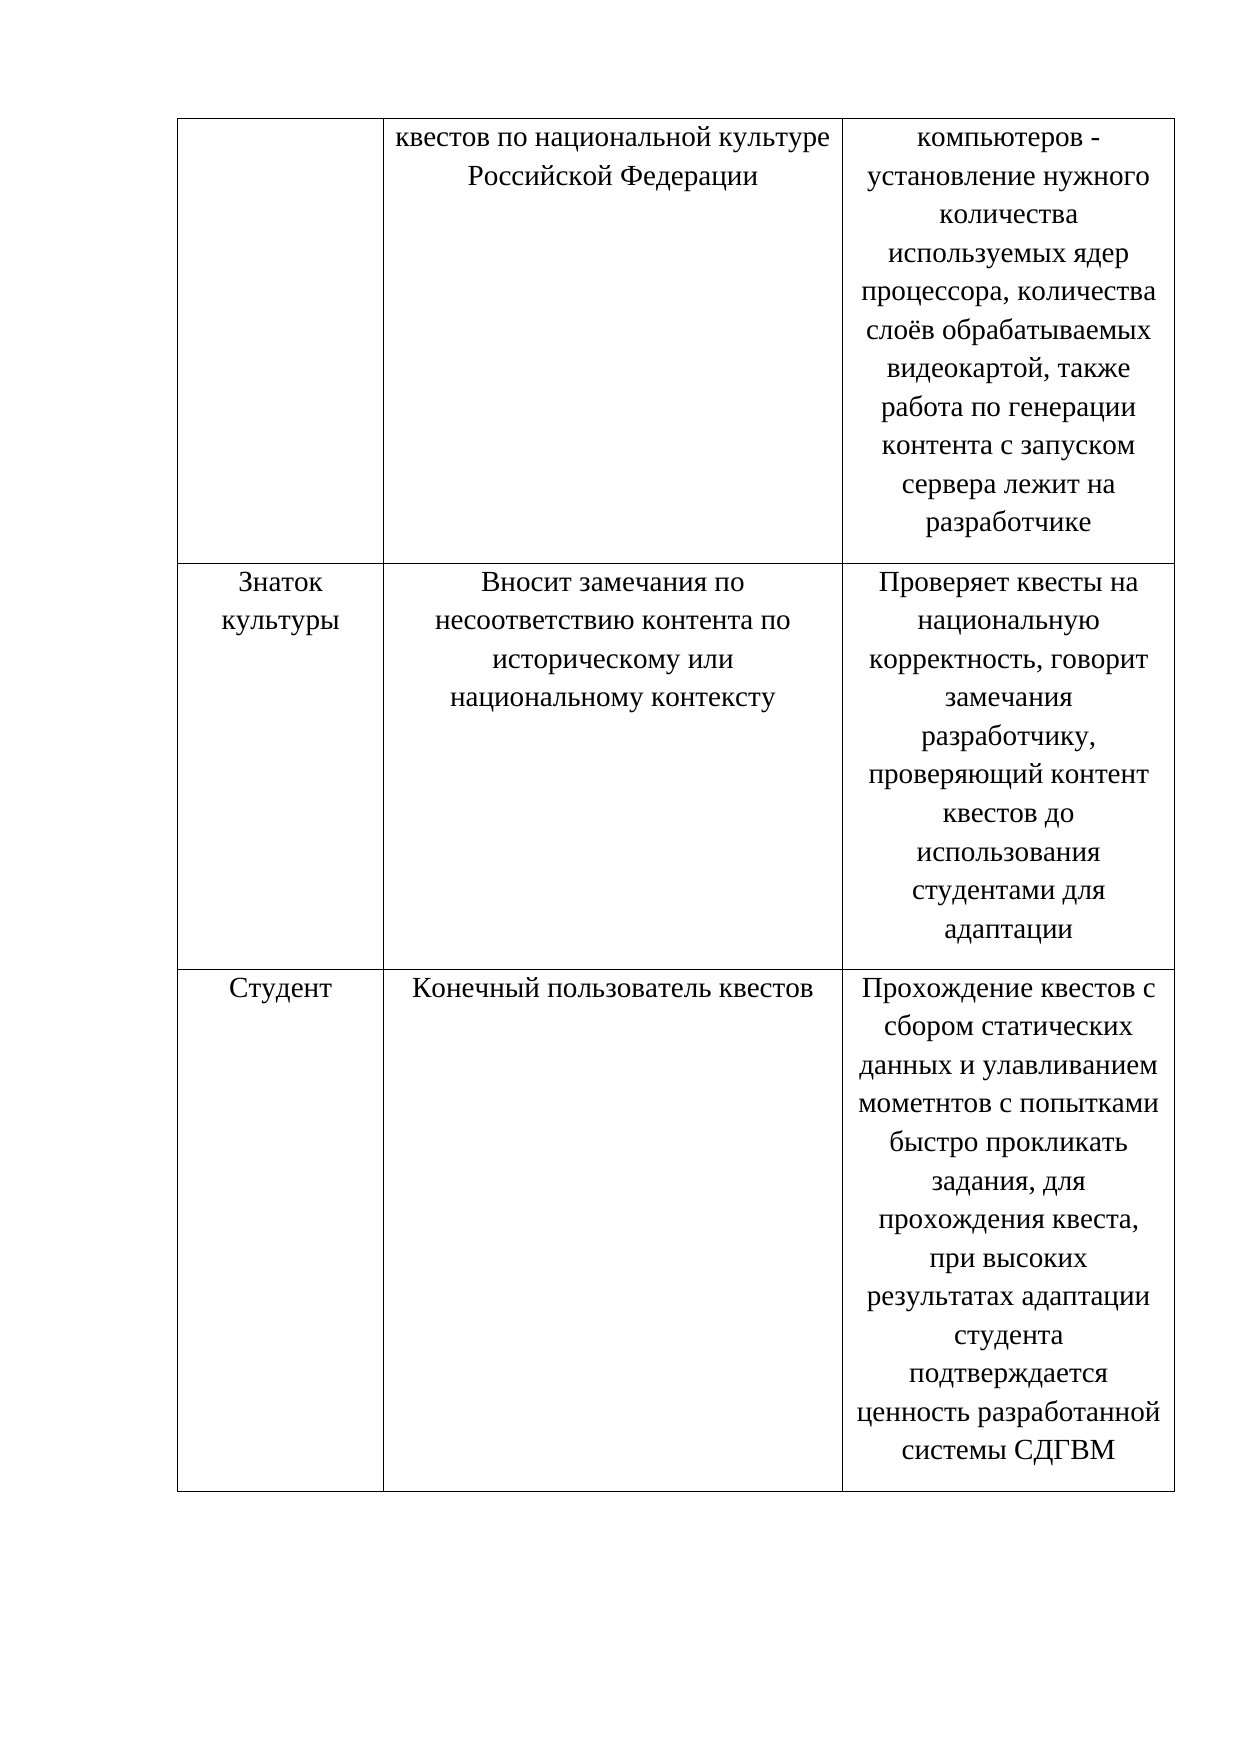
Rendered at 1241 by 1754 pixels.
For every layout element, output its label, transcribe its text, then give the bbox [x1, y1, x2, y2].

table_cell Прохождение квестов с сбором статических данных и улавливанием мометнтов с попытками быстро прокликать задания, для прохождения квеста, при высоких результатах адаптации студента подтверждается ценность разработанной системы СДГВМ [843, 970, 1174, 1491]
table_cell Конечный пользователь квестов [384, 970, 842, 1491]
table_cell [178, 119, 383, 563]
table_cell Знаток культуры [178, 564, 383, 969]
table_cell Студент [178, 970, 383, 1491]
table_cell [843, 119, 1174, 563]
table_cell Проверяет квесты на национальную корректность, говорит замечания разработчику, проверяющий контент квестов до использования студентами для адаптации [843, 564, 1174, 969]
table_cell Вносит замечания по несоответствию контента по историческому или национальному контексту [384, 564, 842, 969]
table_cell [384, 119, 842, 563]
